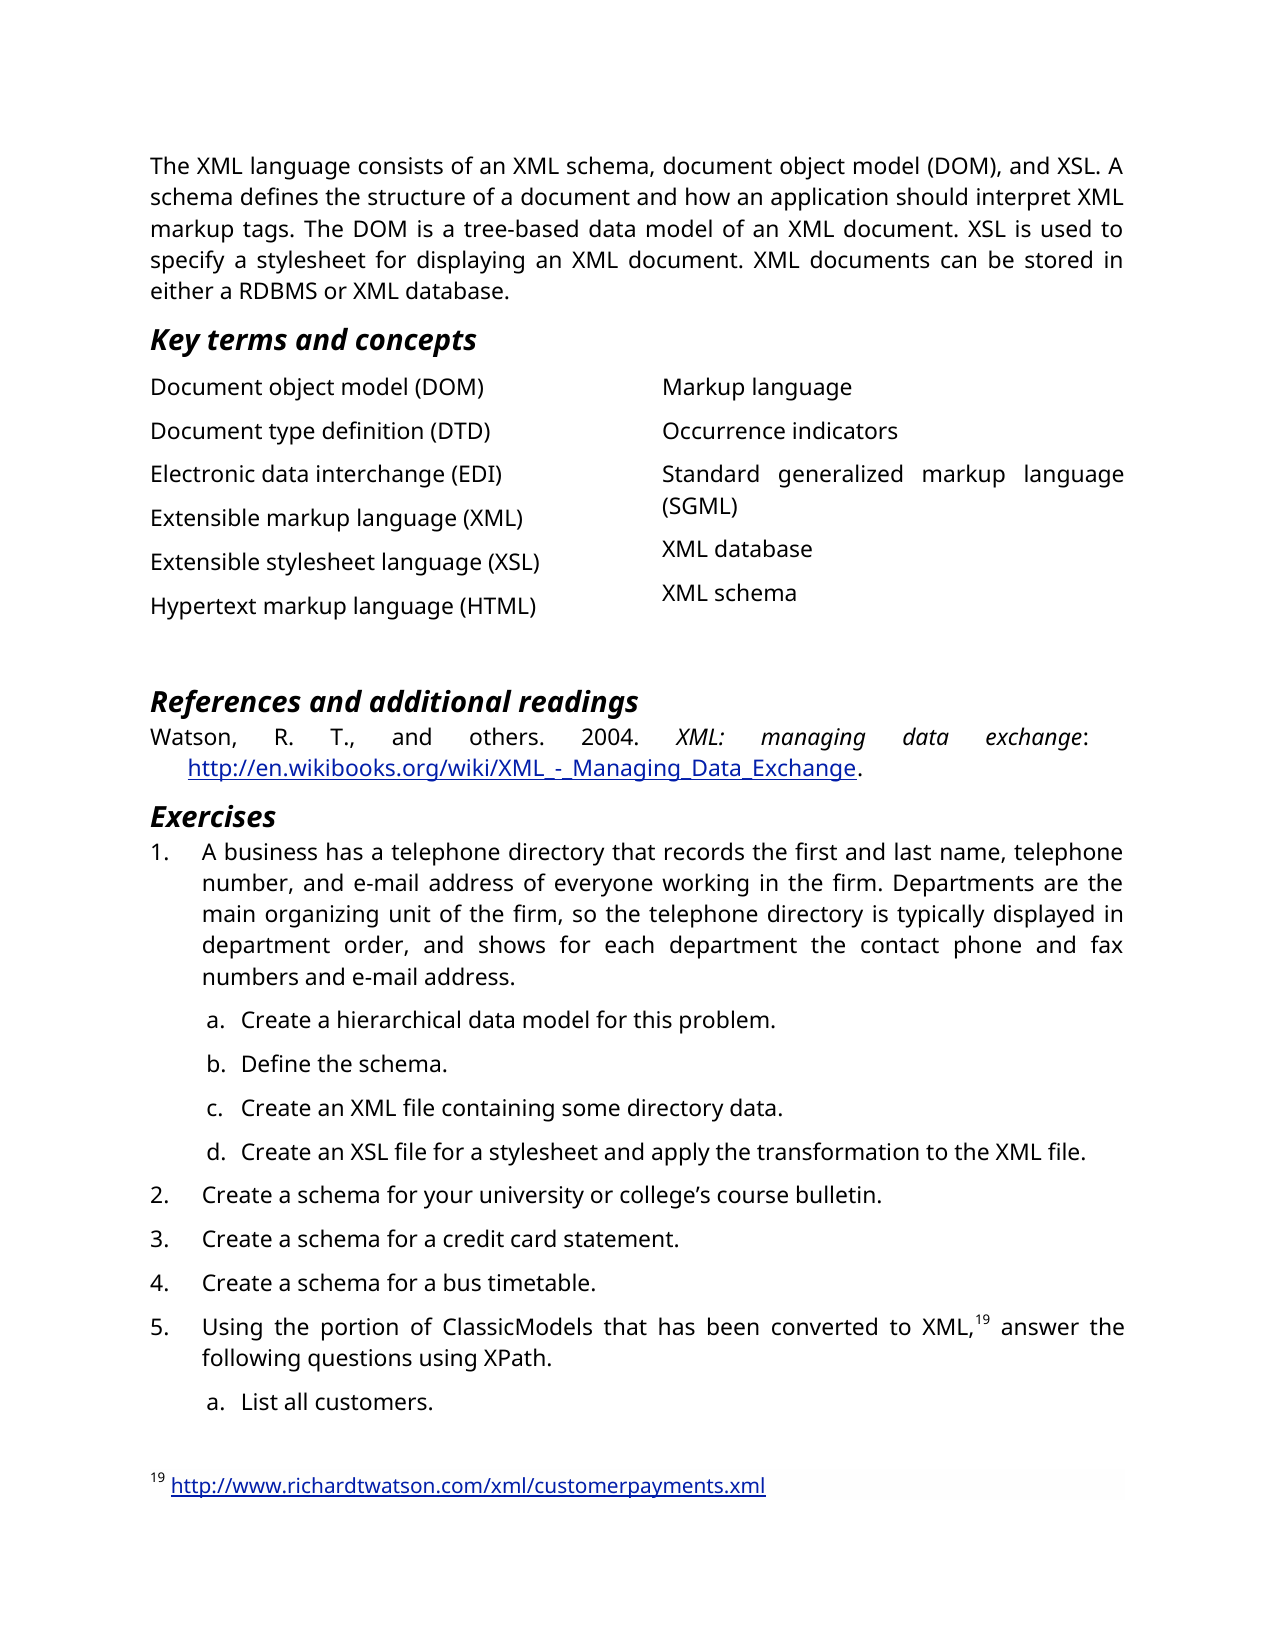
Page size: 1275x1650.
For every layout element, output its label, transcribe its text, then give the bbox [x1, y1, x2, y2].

list Create an XSL file for a stylesheet and apply the transformation to the XML file. [206, 1136, 1125, 1167]
list Create a hierarchical data model for this problem. [206, 1004, 1125, 1036]
list Create a schema for your university or college’s course bulletin. [150, 1179, 1125, 1211]
text Hypertext markup language (HTML) [150, 590, 613, 621]
text Occurrence indicators [662, 415, 1125, 446]
text Standard generalized markup language (SGML) [662, 458, 1125, 521]
subtitle Key terms and concepts [150, 319, 1125, 358]
text XML database [662, 533, 1125, 565]
list A business has a telephone directory that records the first and last name, telephone number, and e-mail address of everyone working in the firm. Departments are the main organizing unit of the firm, so the telephone directory is typically displayed in department order, and shows for each department the contact phone and fax numbers and e-mail address. [150, 836, 1125, 992]
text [150, 150, 1125, 306]
text Markup language [662, 371, 1125, 402]
list List all customers. [206, 1386, 1125, 1417]
text Extensible markup language (XML) [150, 502, 613, 533]
list Using the portion of ClassicModels that has been converted to XML, answer the following questions using XPath. [150, 1311, 1125, 1373]
text Extensible stylesheet language (XSL) [150, 546, 613, 577]
text Watson, R. T., and others. 2004. XML: managing data exchange: http://en.wikibooks.org/wiki/XML_-_Managing_Data_Exchange. [150, 721, 1125, 783]
subtitle References and additional readings [150, 681, 1125, 721]
list Define the schema. [206, 1048, 1125, 1079]
list Create a schema for a credit card statement. [150, 1223, 1125, 1254]
text XML schema [662, 577, 1125, 608]
text Document type definition (DTD) [150, 415, 613, 446]
list Create a schema for a bus timetable. [150, 1267, 1125, 1298]
list Create an XML file containing some directory data. [206, 1092, 1125, 1123]
text Electronic data interchange (EDI) [150, 458, 613, 490]
subtitle Exercises [150, 796, 1125, 836]
text Document object model (DOM) [150, 371, 613, 402]
